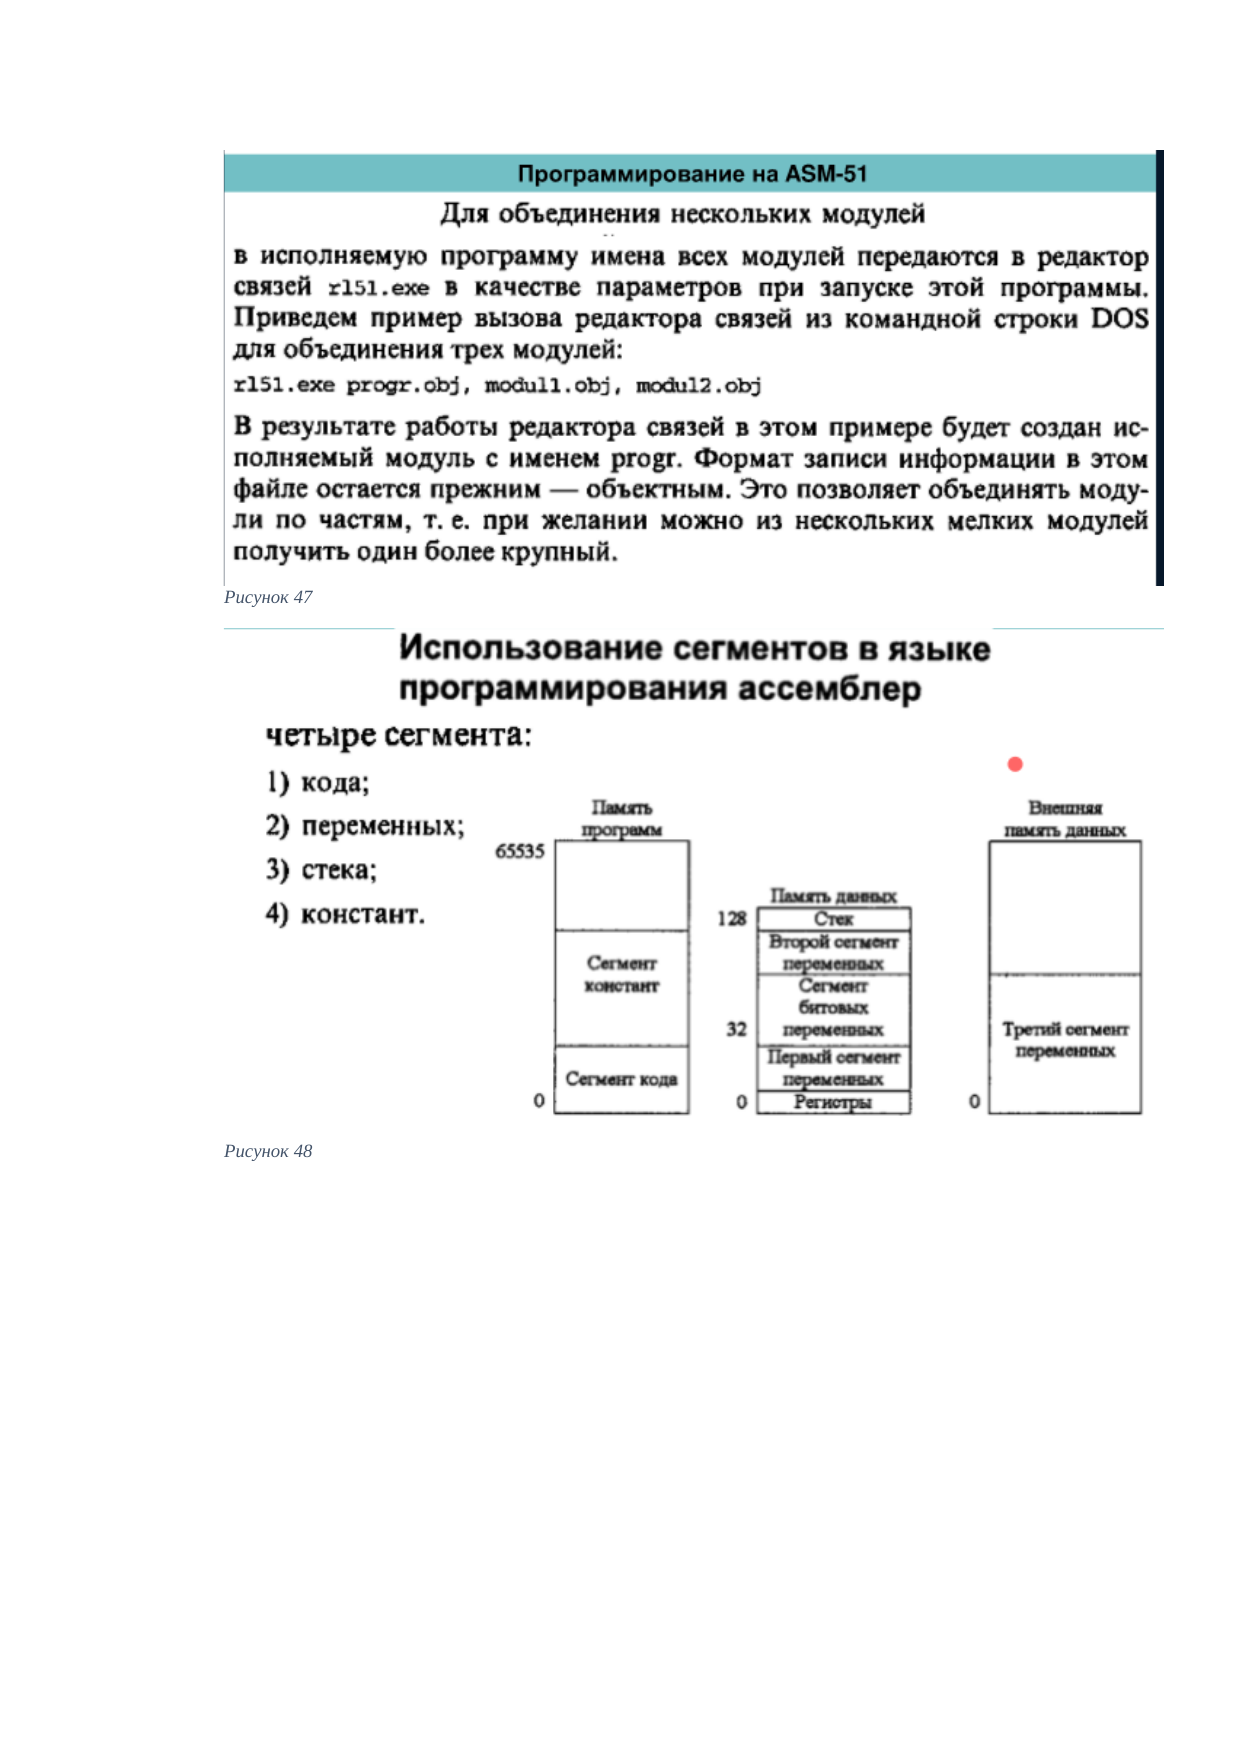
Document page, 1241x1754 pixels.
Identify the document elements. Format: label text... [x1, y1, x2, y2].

text Рисунок 47 [150, 586, 1090, 607]
text Рисунок 48 [150, 1140, 1090, 1161]
picture [223, 628, 1164, 1140]
picture [223, 150, 1164, 586]
